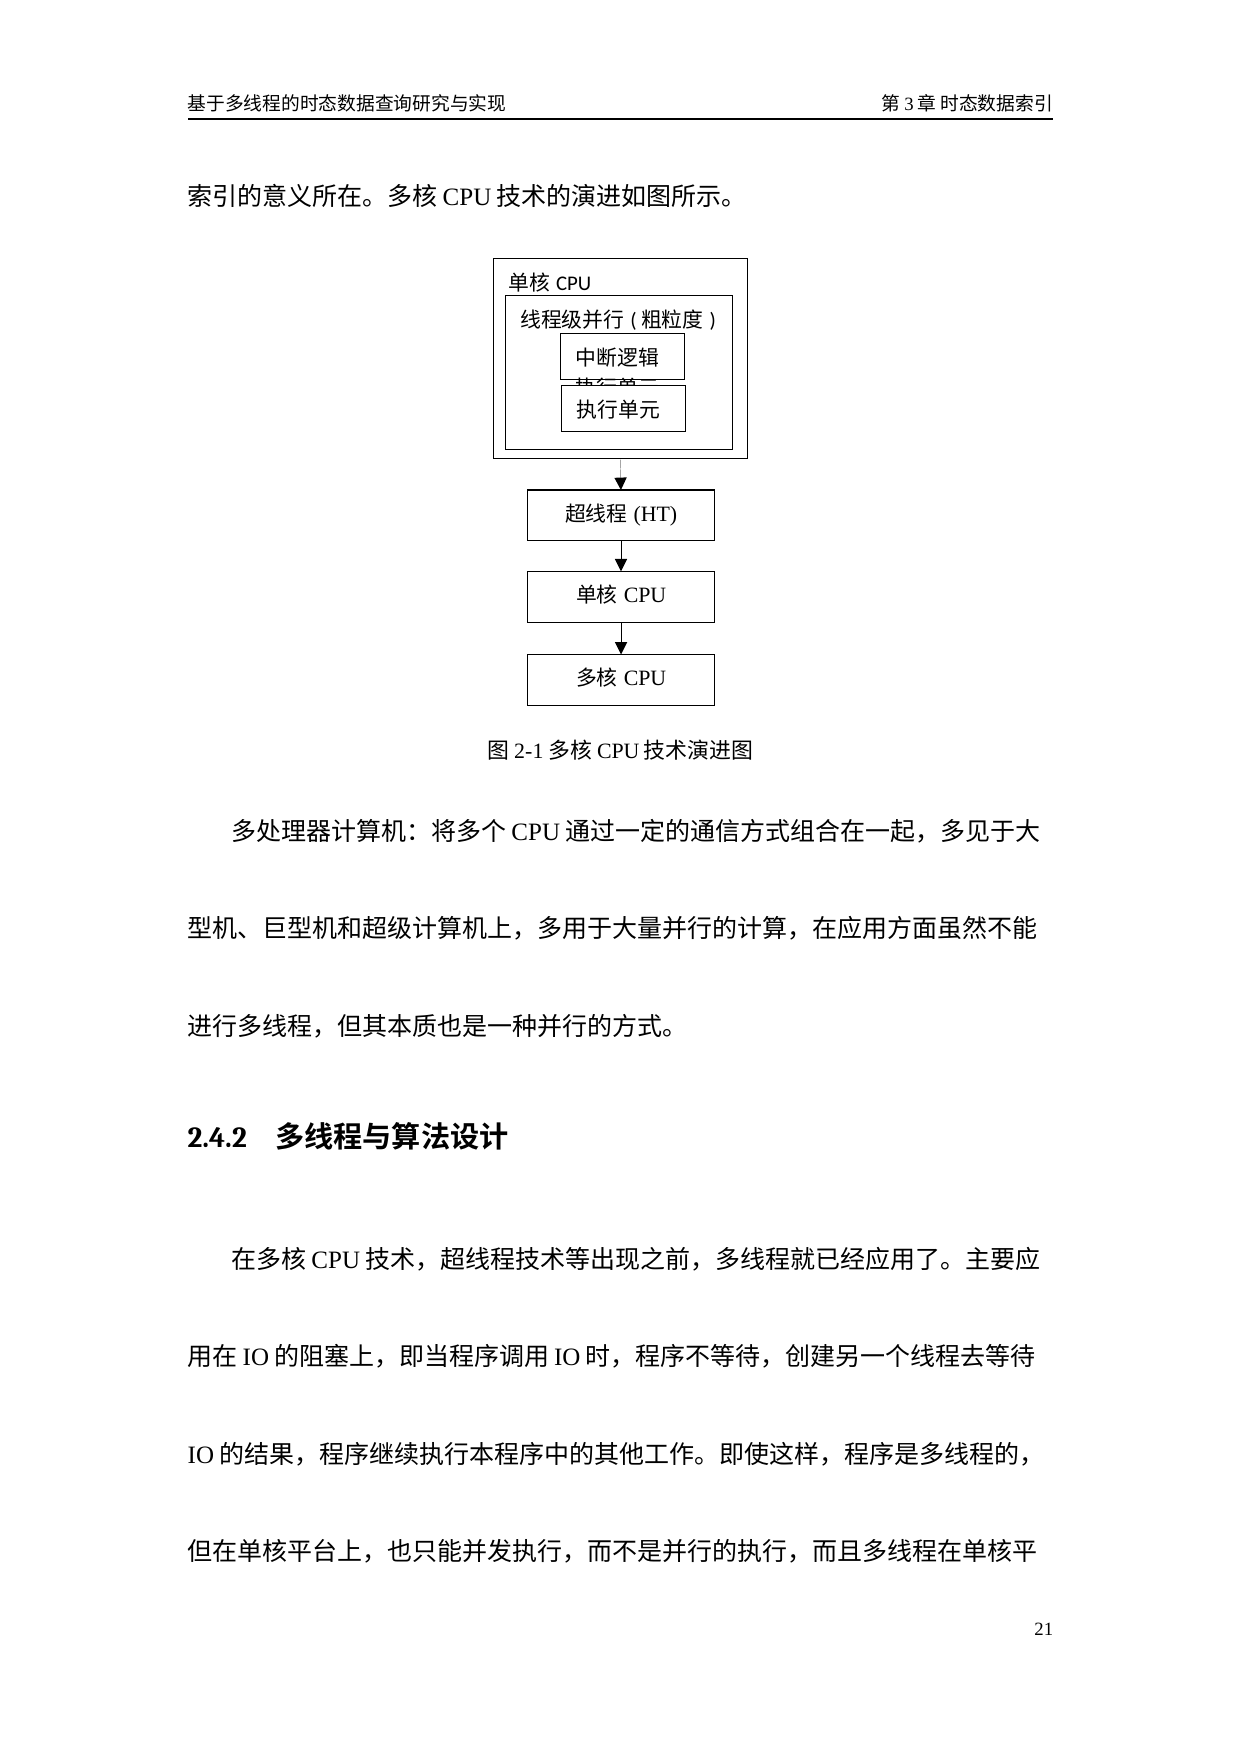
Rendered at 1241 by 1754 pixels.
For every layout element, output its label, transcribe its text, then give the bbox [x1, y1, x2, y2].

text 图 2-1 多核CPU技术演进图 [187, 733, 1053, 765]
subtitle 多线程与算法设计 [187, 1102, 1053, 1167]
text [187, 162, 1053, 227]
text 多处理器计算机：将多个CPU通过一定的通信方式组合在一起，多见于大型机、巨型机和超级计算机上，多用于大量并行的计算，在应用方面虽然不能进行多线程，但其本质也是一种并行的方式。 [187, 797, 1053, 1057]
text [187, 1225, 1053, 1582]
